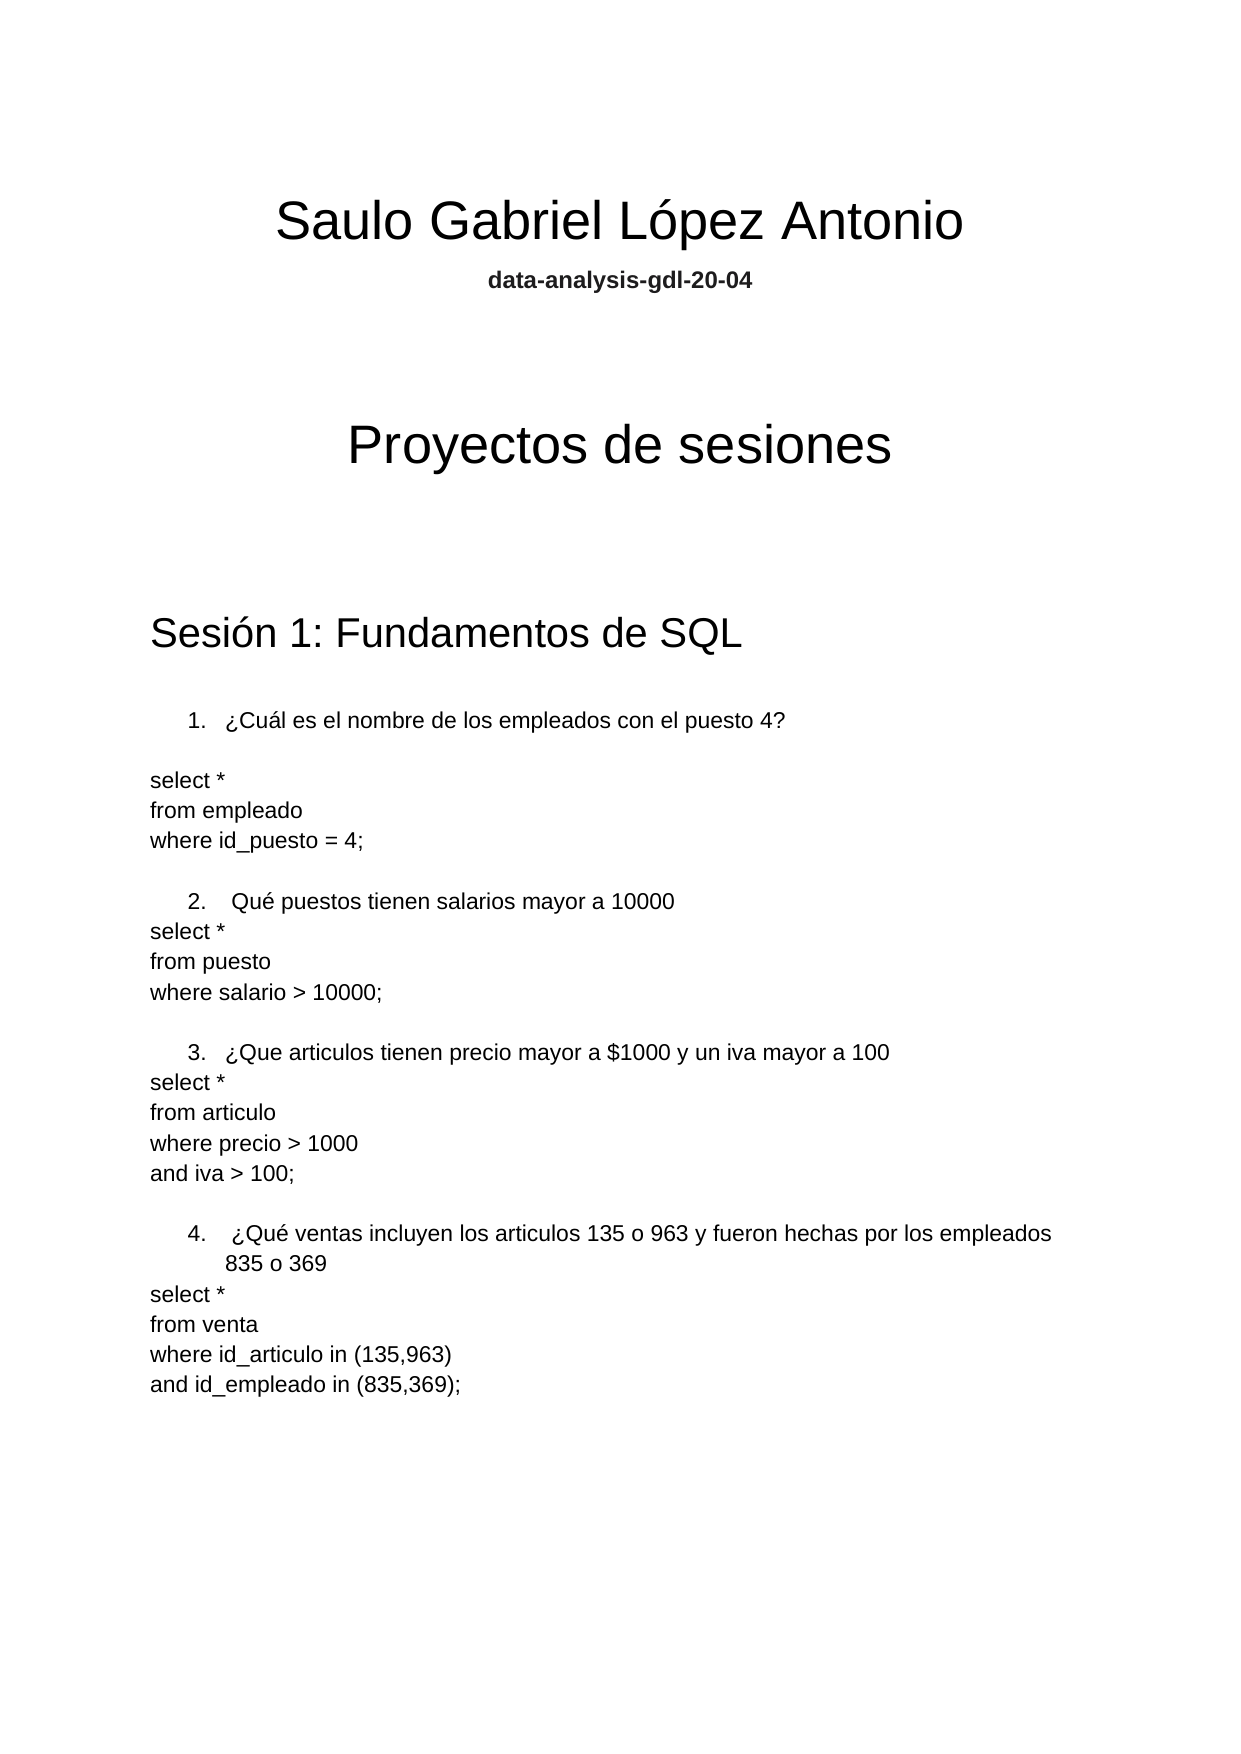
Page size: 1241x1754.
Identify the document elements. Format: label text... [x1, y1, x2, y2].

text and id_empleado in (835,369); [150, 1371, 1090, 1398]
text select * [150, 1069, 1090, 1096]
list ¿Qué ventas incluyen los articulos 135 o 963 y fueron hechas por los empleados 835 o 369 [187, 1220, 1090, 1277]
text where id_puesto = 4; [150, 827, 1090, 854]
title Saulo Gabriel López Antonio [150, 188, 1090, 251]
subtitle Sesión 1: Fundamentos de SQL [150, 609, 1090, 657]
title Proyectos de sesiones [150, 412, 1090, 474]
text select * [150, 1281, 1090, 1307]
text from articulo [150, 1099, 1090, 1126]
text from empleado [150, 797, 1090, 824]
text and iva > 100; [150, 1160, 1090, 1186]
text where salario > 10000; [150, 978, 1090, 1005]
text select * [150, 767, 1090, 793]
text where precio > 1000 [150, 1129, 1090, 1156]
list ¿Que articulos tienen precio mayor a $1000 y un iva mayor a 100 [187, 1039, 1090, 1065]
text where id_articulo in (135,963) [150, 1341, 1090, 1367]
text from venta [150, 1311, 1090, 1337]
text select * [150, 918, 1090, 944]
list ¿Cuál es el nombre de los empleados con el puesto 4? [187, 707, 1090, 733]
title data-analysis-gdl-20-04 [150, 266, 1090, 294]
text from puesto [150, 948, 1090, 975]
list Qué puestos tienen salarios mayor a 10000 [187, 888, 1090, 914]
